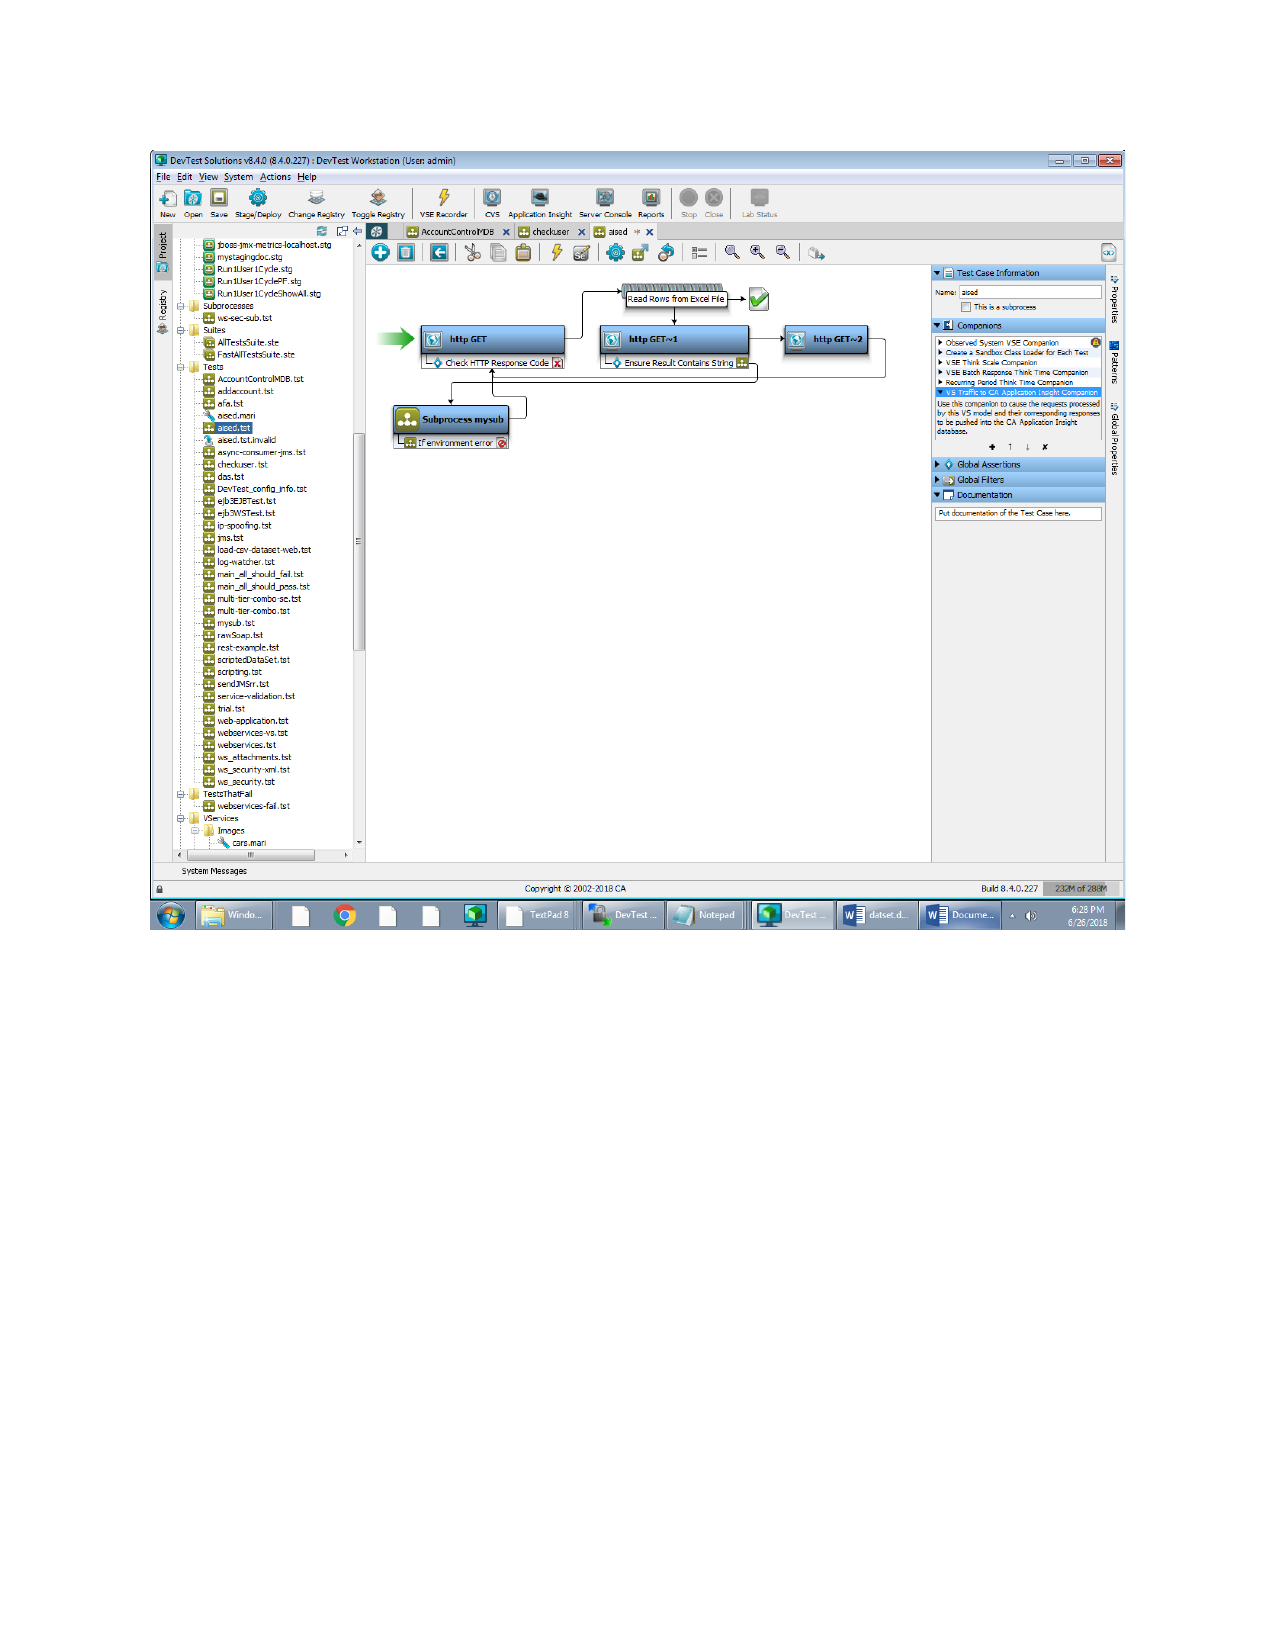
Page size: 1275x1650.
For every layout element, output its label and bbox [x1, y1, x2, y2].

picture [150, 150, 1125, 930]
